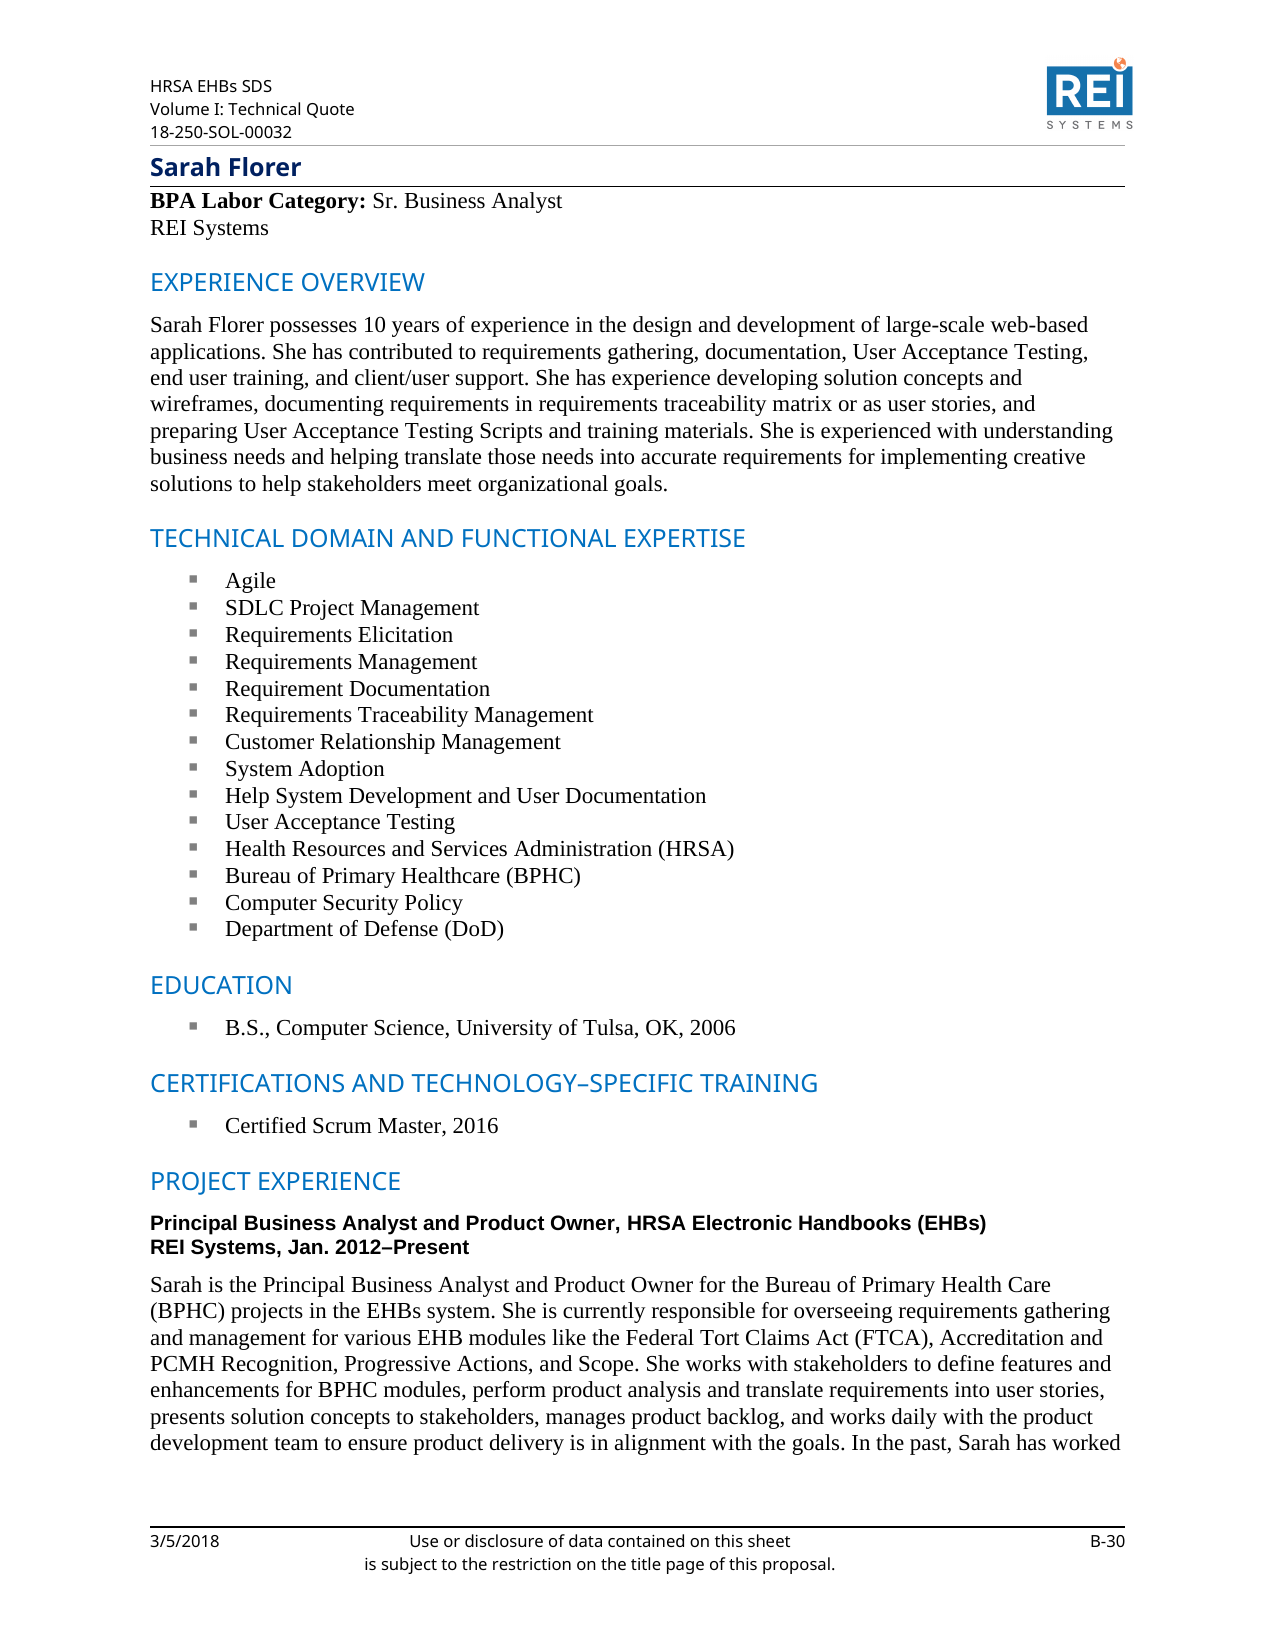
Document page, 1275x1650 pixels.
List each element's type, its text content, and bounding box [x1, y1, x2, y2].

picture [1045, 55, 1135, 131]
text Requirements Management [187, 648, 1125, 674]
subtitle Technical Domain AnD FUNCTIONAL Expertise [150, 521, 1125, 555]
text System Adoption [187, 755, 1125, 782]
text Help System Development and User Documentation [187, 782, 1125, 808]
text Health Resources and Services Administration (HRSA) [187, 835, 1125, 862]
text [150, 1271, 1125, 1455]
text Requirements Elicitation [187, 621, 1125, 648]
text Bureau of Primary Healthcare (BPHC) [187, 862, 1125, 889]
text Certified Scrum Master, 2016 [187, 1112, 1125, 1139]
text User Acceptance Testing [187, 808, 1125, 835]
text SDLC Project Management [187, 594, 1125, 621]
subtitle Education [150, 967, 1125, 1001]
text Computer Security Policy [187, 889, 1125, 916]
text B.S., Computer Science, University of Tulsa, OK, 2006 [187, 1014, 1125, 1041]
text Principal Business Analyst and Product Owner, HRSA Electronic Handbooks (EHBs) REI Systems, Jan. 2012–Present [150, 1211, 1125, 1258]
text Agile [187, 567, 1125, 594]
text Customer Relationship Management [187, 728, 1125, 755]
text Requirements Traceability Management [187, 701, 1125, 728]
subtitle certifications and Technology–Specific training [150, 1066, 1125, 1100]
text Sarah Florer [150, 150, 1125, 186]
text Department of Defense (DoD) [187, 916, 1125, 942]
text Requirement Documentation [187, 674, 1125, 701]
text REI Systems [150, 213, 1125, 240]
text Sarah Florer possesses 10 years of experience in the design and development of large-scale web-based applications. She has contributed to requirements gathering, documentation, User Acceptance Testing, end user training, and client/user support. She has experience developing solution concepts and wireframes, documenting requirements in requirements traceability matrix or as user stories, and preparing User Acceptance Testing Scripts and training materials. She is experienced with understanding business needs and helping translate those needs into accurate requirements for implementing creative solutions to help stakeholders meet organizational goals. [150, 311, 1125, 496]
subtitle Project Experience [150, 1164, 1125, 1198]
subtitle Experience overview [150, 265, 1125, 299]
text BPA Labor Category: Sr. Business Analyst [150, 187, 1125, 213]
